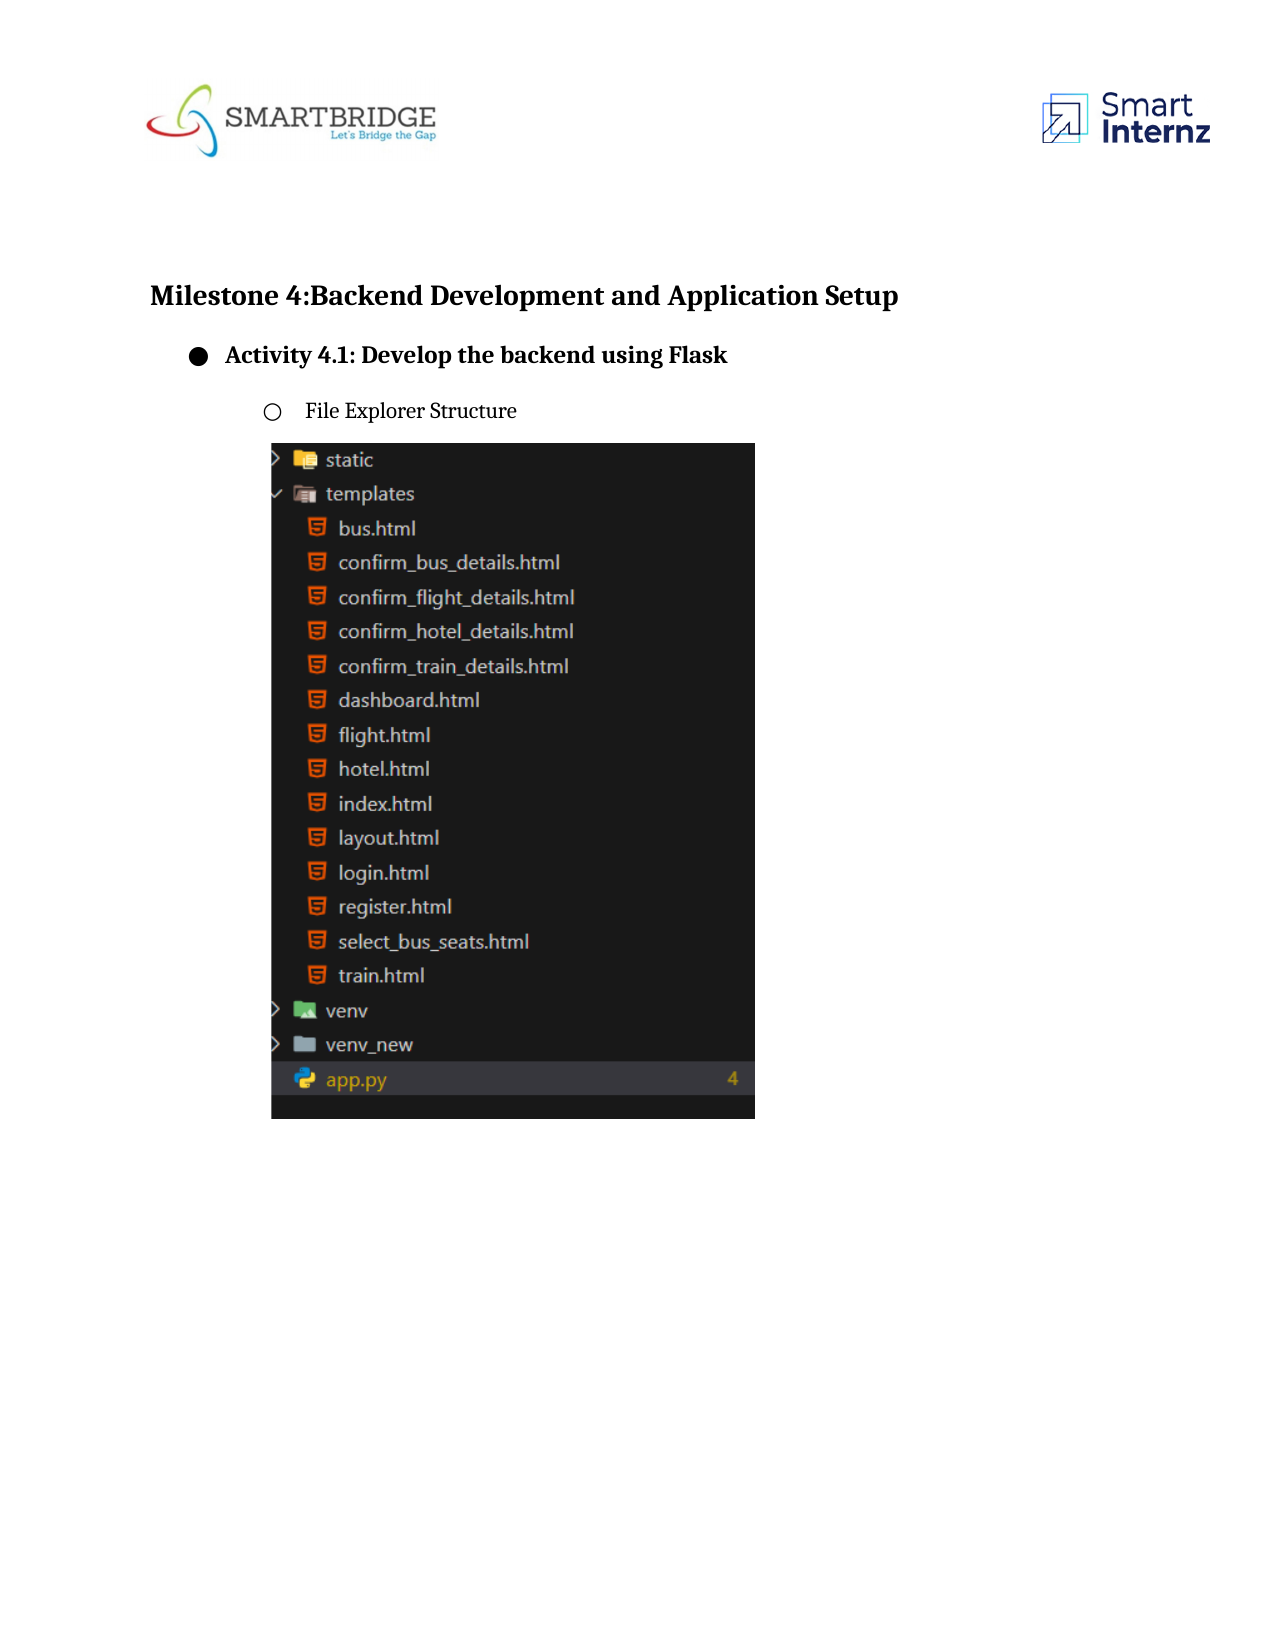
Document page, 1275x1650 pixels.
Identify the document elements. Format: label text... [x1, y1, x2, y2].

picture [271, 443, 755, 1119]
picture [143, 78, 439, 161]
picture [1037, 92, 1214, 143]
list File Explorer Structure [262, 394, 1275, 425]
subtitle Milestone 4:Backend Development and Application Setup [150, 279, 1275, 312]
subtitle Activity 4.1: Develop the backend using Flask [187, 336, 1275, 370]
